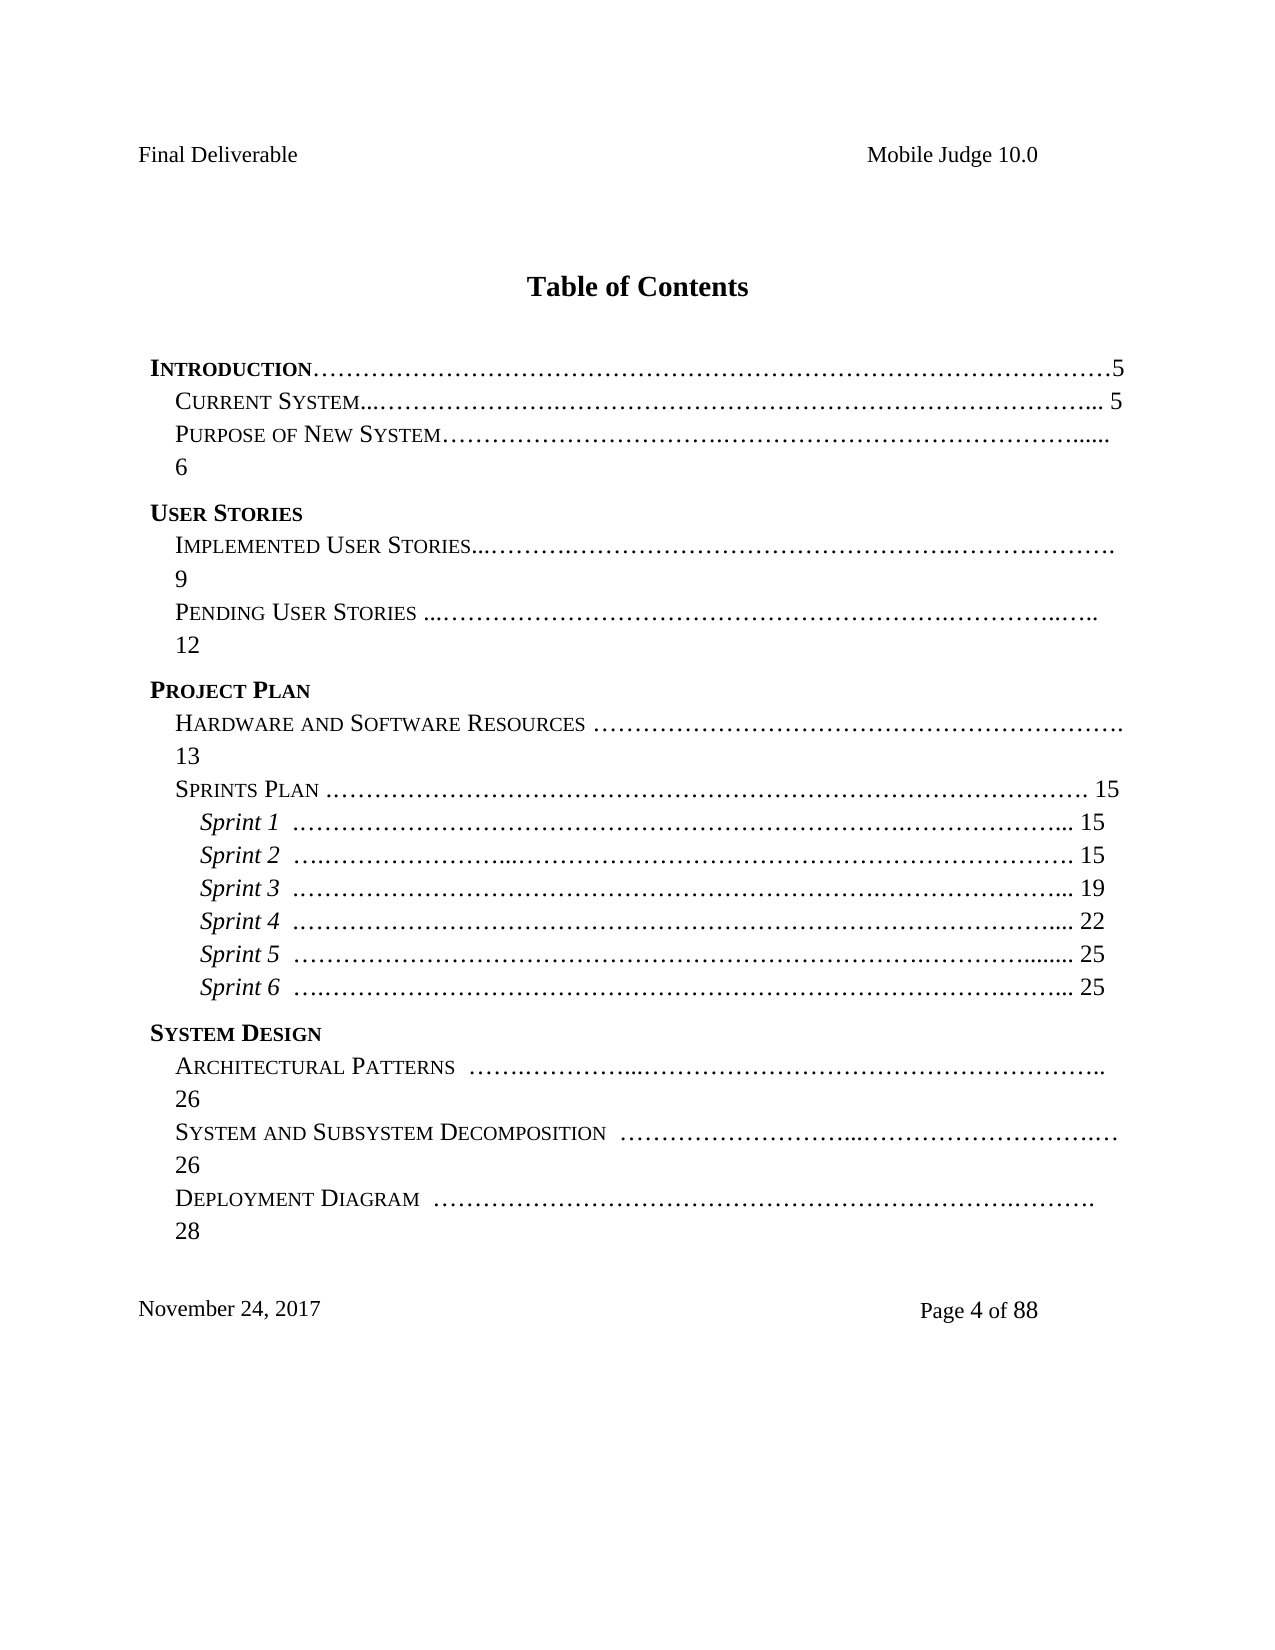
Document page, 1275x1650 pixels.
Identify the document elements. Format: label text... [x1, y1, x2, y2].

text Table of Contents [150, 269, 1125, 302]
